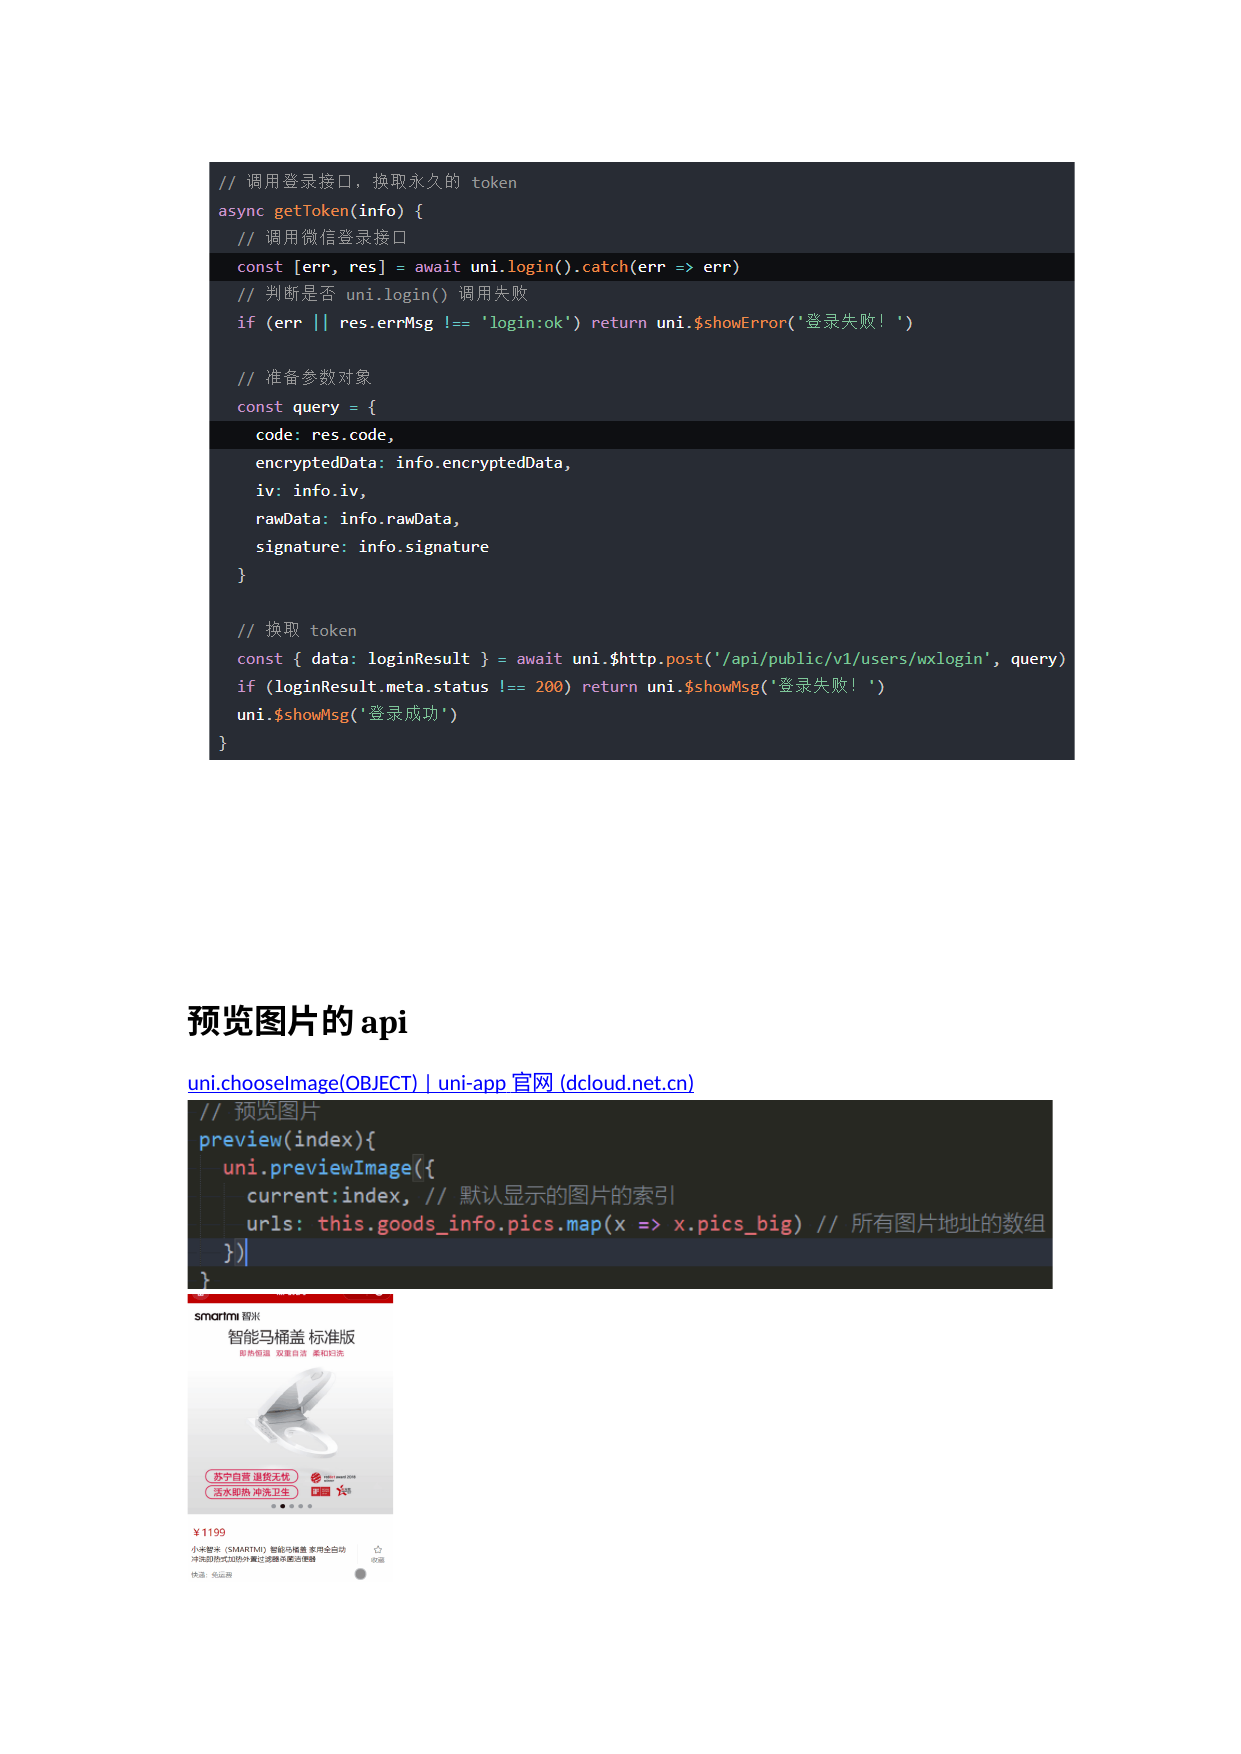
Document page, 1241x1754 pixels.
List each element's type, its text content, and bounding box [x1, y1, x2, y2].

picture [187, 1100, 1053, 1289]
picture [187, 1294, 394, 1582]
text uni.chooseImage(OBJECT) | uni-app官网 (dcloud.net.cn) [187, 1064, 1053, 1097]
picture [209, 162, 1075, 760]
subtitle 预览图片的api [187, 987, 1053, 1052]
